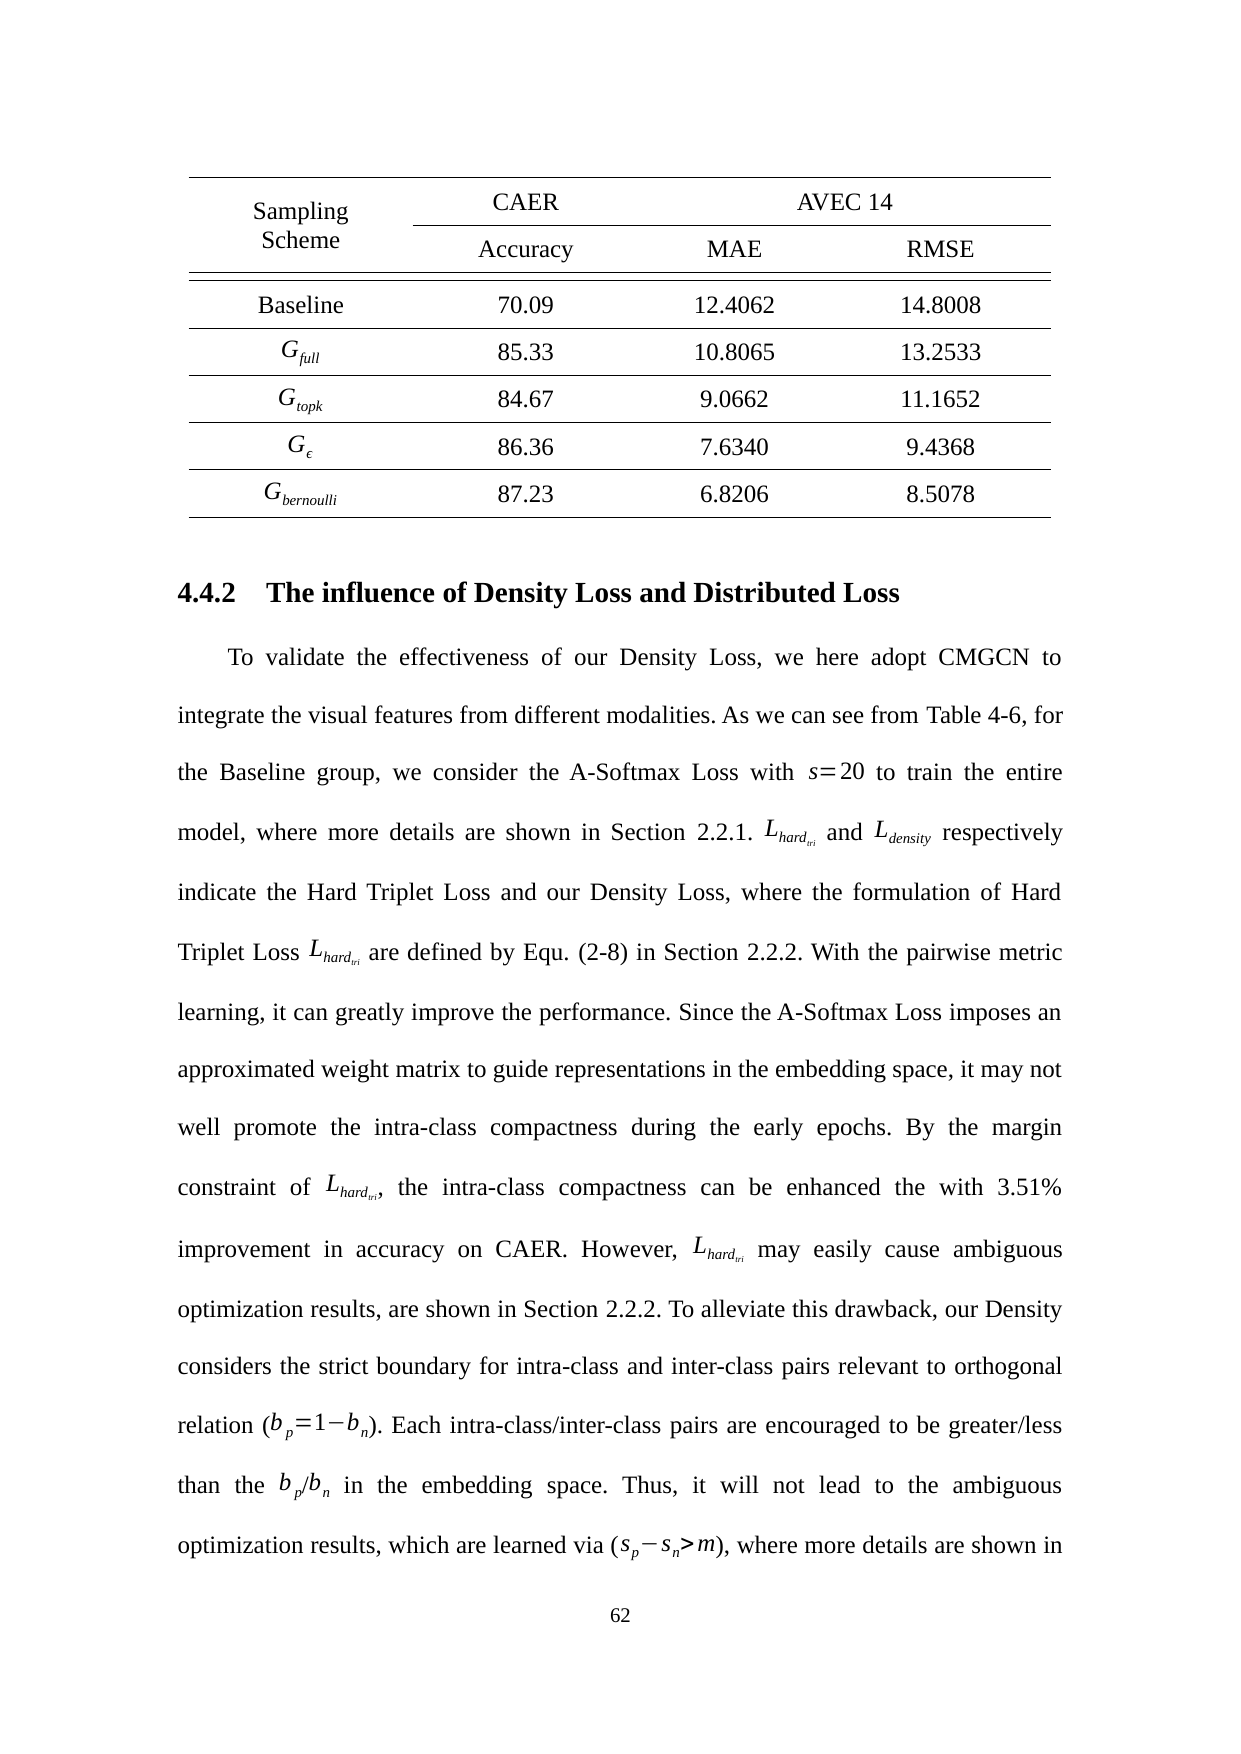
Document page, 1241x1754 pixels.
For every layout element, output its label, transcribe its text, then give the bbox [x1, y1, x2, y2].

table_cell [177, 177, 1062, 518]
subtitle The influence of Density Loss and Distributed Loss [177, 575, 1063, 609]
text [177, 642, 1063, 1561]
